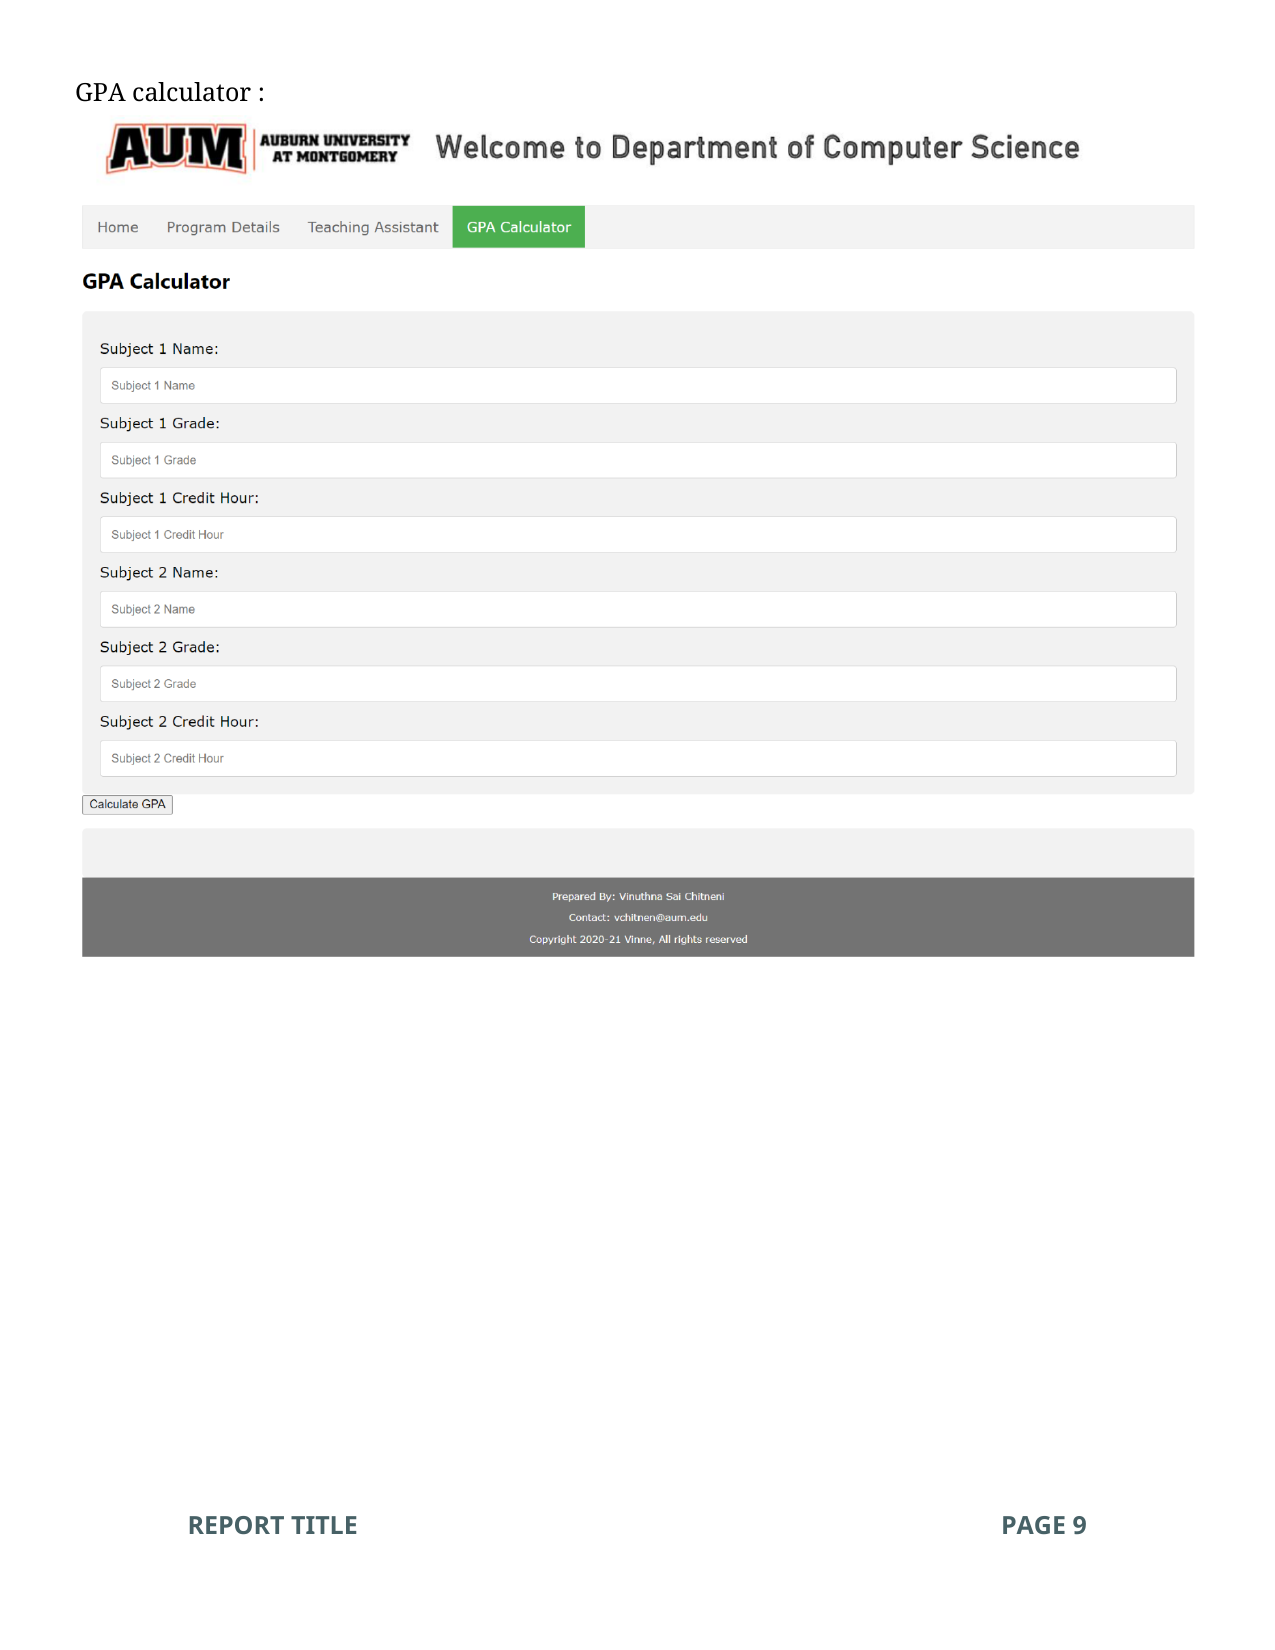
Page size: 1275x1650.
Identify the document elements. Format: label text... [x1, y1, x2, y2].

picture [75, 109, 1200, 963]
text GPA calculator : [75, 75, 1200, 109]
